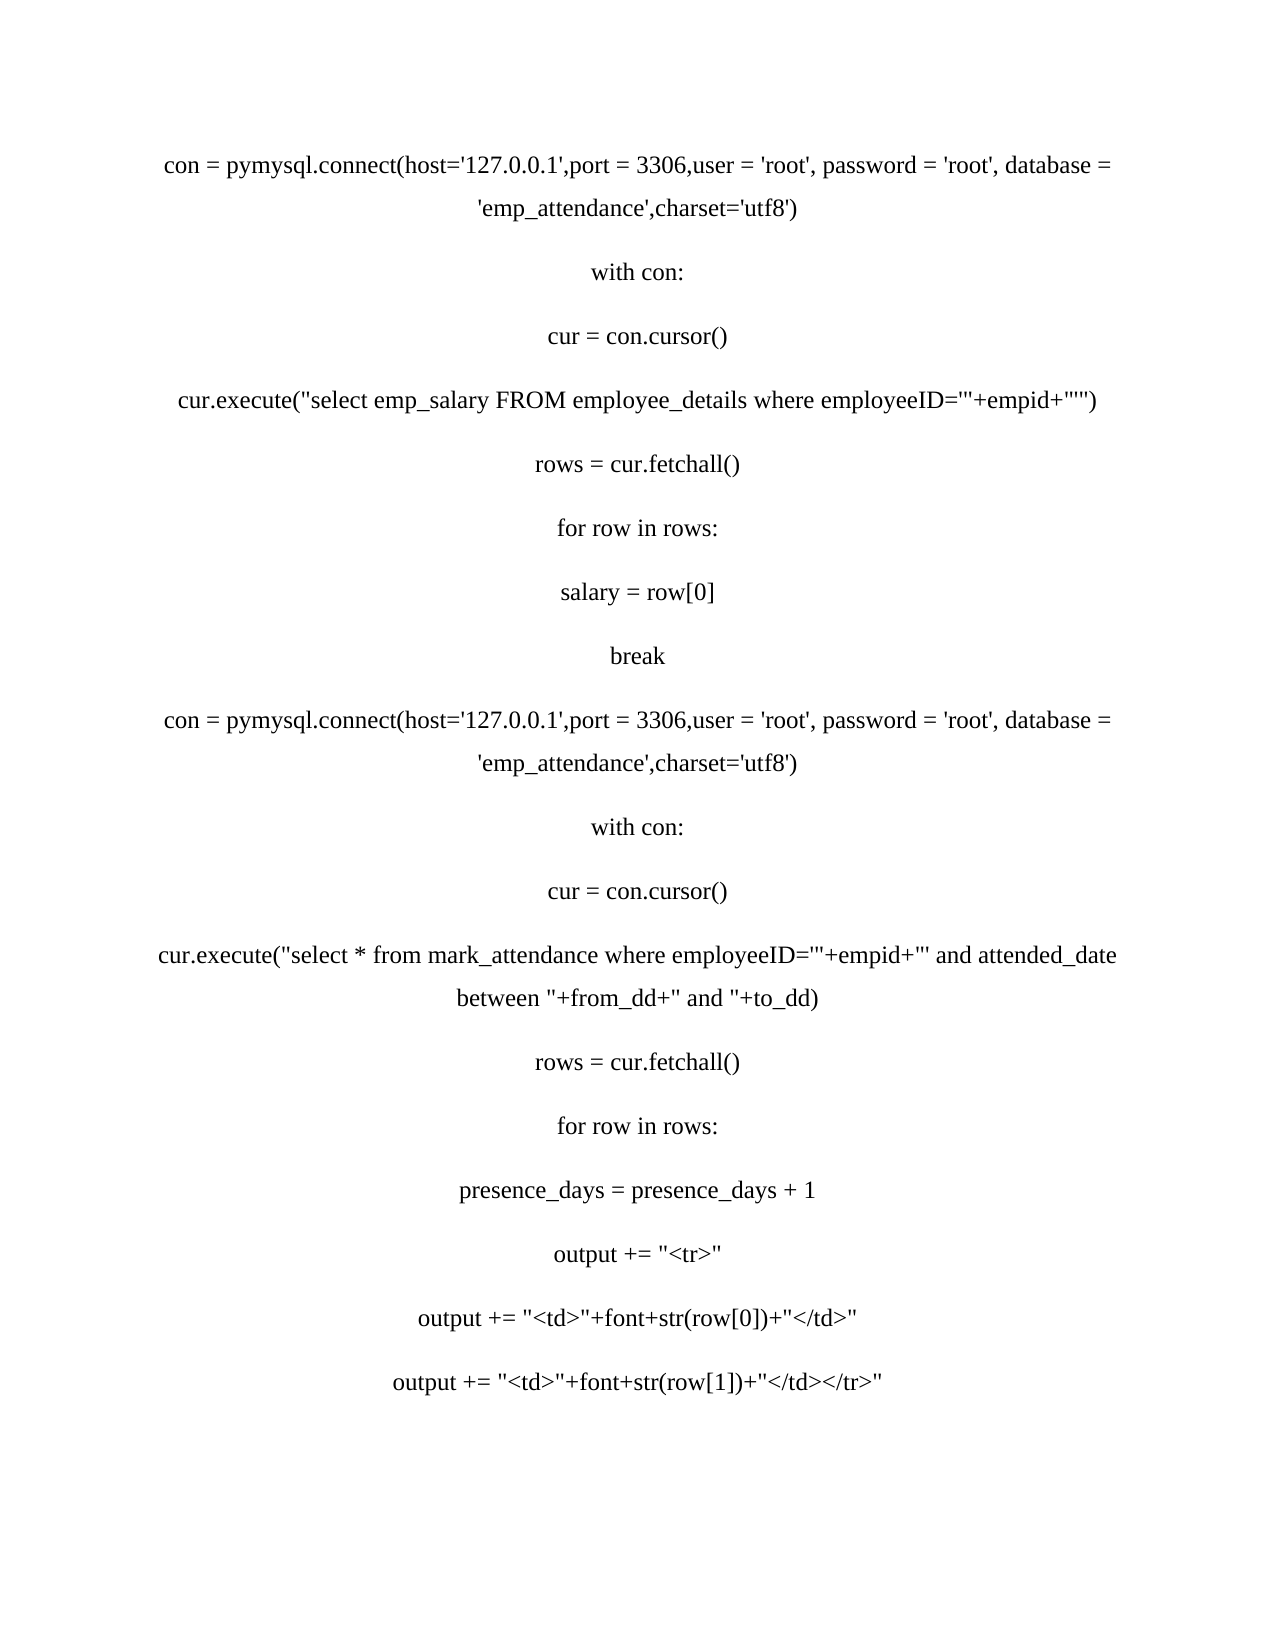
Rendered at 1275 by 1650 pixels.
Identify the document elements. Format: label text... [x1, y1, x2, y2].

text for row in rows: [150, 1111, 1125, 1139]
text rows = cur.fetchall() [150, 1047, 1125, 1076]
text cur = con.cursor() [150, 876, 1125, 904]
text break [150, 641, 1125, 669]
text rows = cur.fetchall() [150, 449, 1125, 478]
text con = pymysql.connect(host='127.0.0.1',port = 3306,user = 'root', password = 'root', database = 'emp_attendance',charset='utf8') [150, 150, 1125, 222]
text with con: [150, 812, 1125, 841]
text cur = con.cursor() [150, 321, 1125, 350]
text output += "<td>"+font+str(row[1])+"</td></tr>" [150, 1367, 1125, 1395]
text con = pymysql.connect(host='127.0.0.1',port = 3306,user = 'root', password = 'root', database = 'emp_attendance',charset='utf8') [150, 705, 1125, 777]
text cur.execute("select emp_salary FROM employee_details where employeeID='"+empid+"'") [150, 385, 1125, 414]
text salary = row[0] [150, 577, 1125, 606]
text output += "<td>"+font+str(row[0])+"</td>" [150, 1303, 1125, 1331]
text for row in rows: [150, 513, 1125, 542]
text with con: [150, 257, 1125, 286]
text presence_days = presence_days + 1 [150, 1175, 1125, 1203]
text output += "<tr>" [150, 1239, 1125, 1267]
text cur.execute("select * from mark_attendance where employeeID='"+empid+"' and attended_date between "+from_dd+" and "+to_dd) [150, 940, 1125, 1012]
